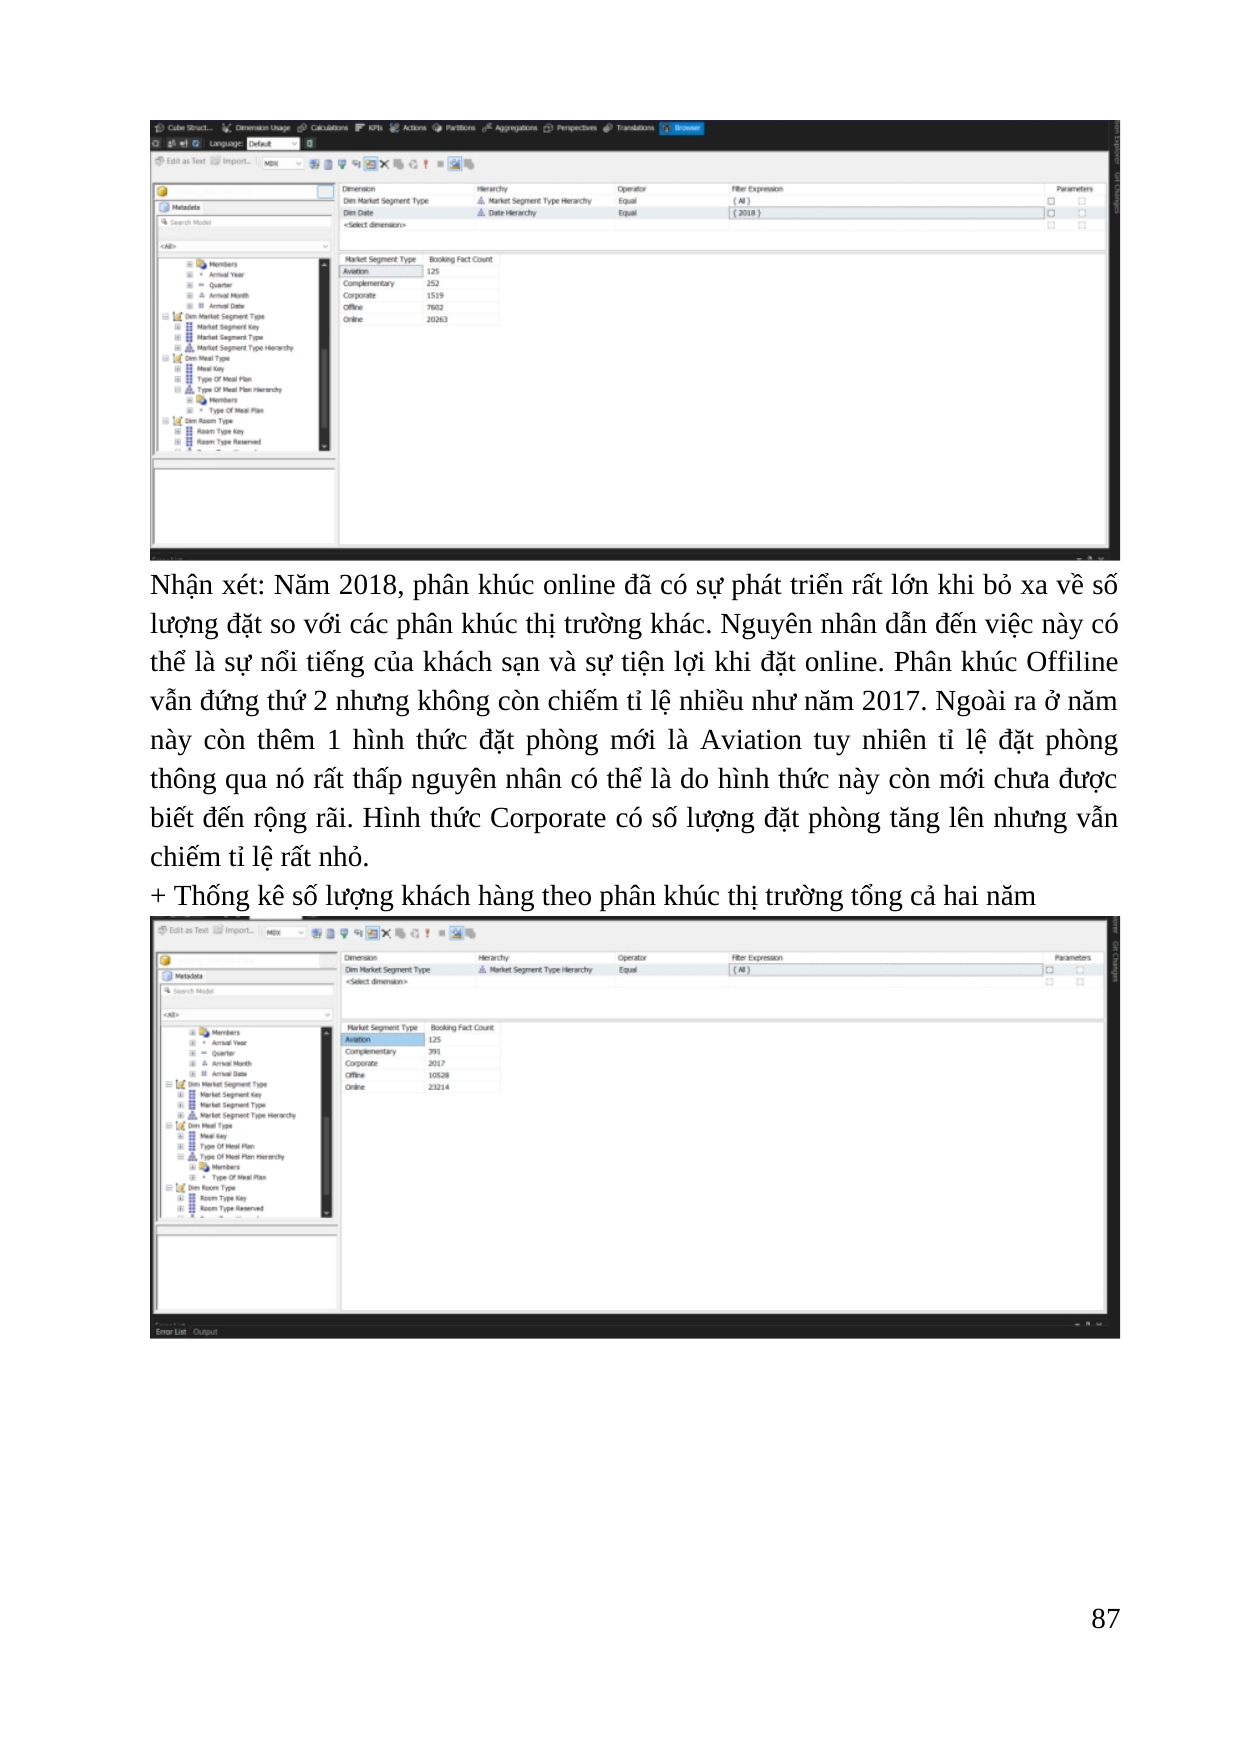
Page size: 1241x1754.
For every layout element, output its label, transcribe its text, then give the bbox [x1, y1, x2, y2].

picture [150, 120, 1121, 562]
picture [150, 916, 1121, 1340]
text Nhận xét: Năm 2018, phân khúc online đã có sự phát triển rất lớn khi bỏ xa về số lượng đặt so với các phân khúc thị trường khác. Nguyên nhân dẫn đến việc này có thể là sự nổi tiếng của khách sạn và sự tiện lợi khi đặt online. Phân khúc Offiline vẫn đứng thứ 2 nhưng không còn chiếm tỉ lệ nhiều như năm 2017. Ngoài ra ở năm này còn thêm 1 hình thức đặt phòng mới là Aviation tuy nhiên tỉ lệ đặt phòng thông qua nó rất thấp nguyên nhân có thể là do hình thức này còn mới chưa được biết đến rộng rãi. Hình thức Corporate có số lượng đặt phòng tăng lên nhưng vẫn chiếm tỉ lệ rất nhỏ. [150, 567, 1120, 872]
text + Thống kê số lượng khách hàng theo phân khúc thị trường tổng cả hai năm [150, 878, 1120, 911]
